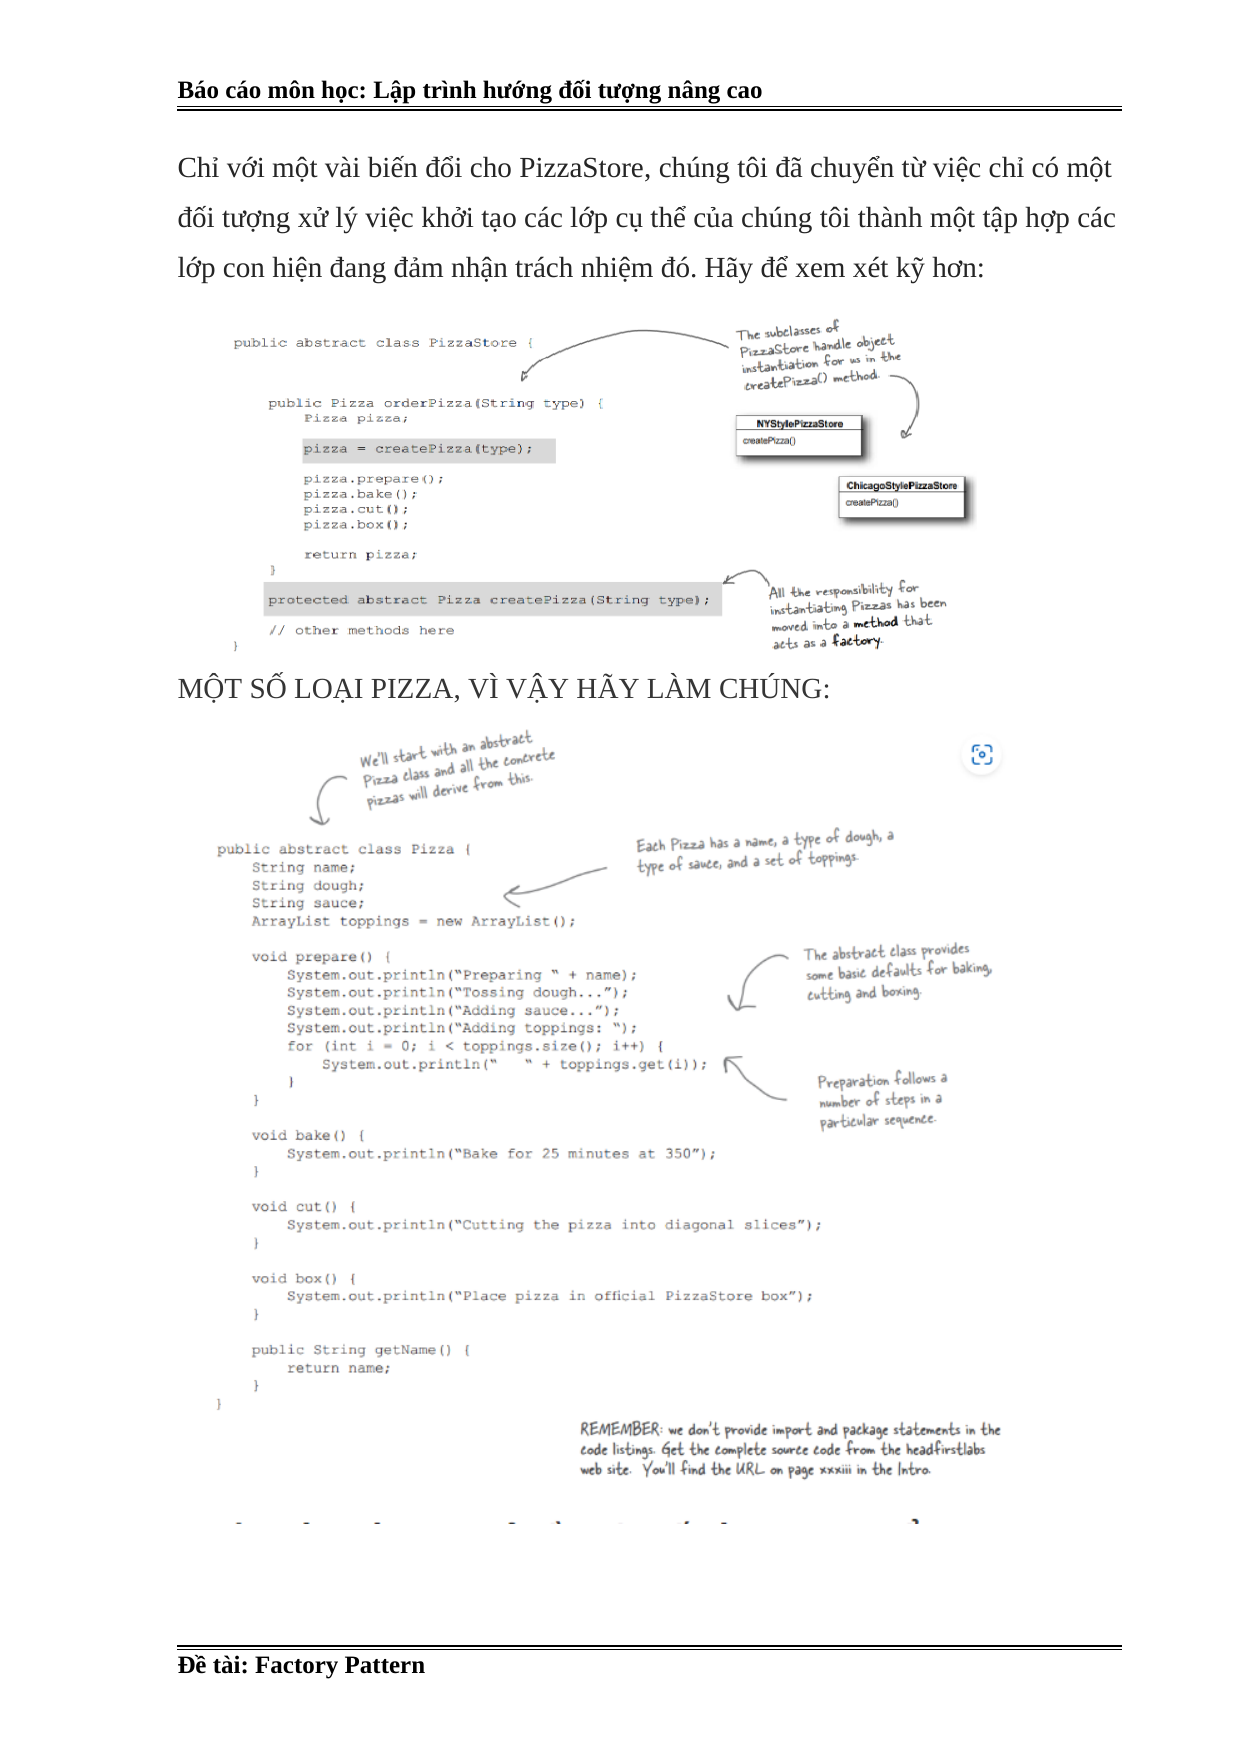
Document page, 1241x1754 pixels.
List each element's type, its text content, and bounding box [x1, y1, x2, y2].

picture [177, 301, 1123, 654]
text MỘT SỐ LOẠI PIZZA, VÌ VẬY HÃY LÀM CHÚNG: [177, 671, 1122, 704]
text Chỉ với một vài biến đổi cho PizzaStore, chúng tôi đã chuyển từ việc chỉ có một đối tượng xử lý việc khởi tạo các lớp cụ thể của chúng tôi thành một tập hợp các lớp con hiện đang đảm nhận trách nhiệm đó. Hãy để xem xét kỹ hơn: [177, 150, 1122, 284]
picture [177, 721, 1113, 1524]
